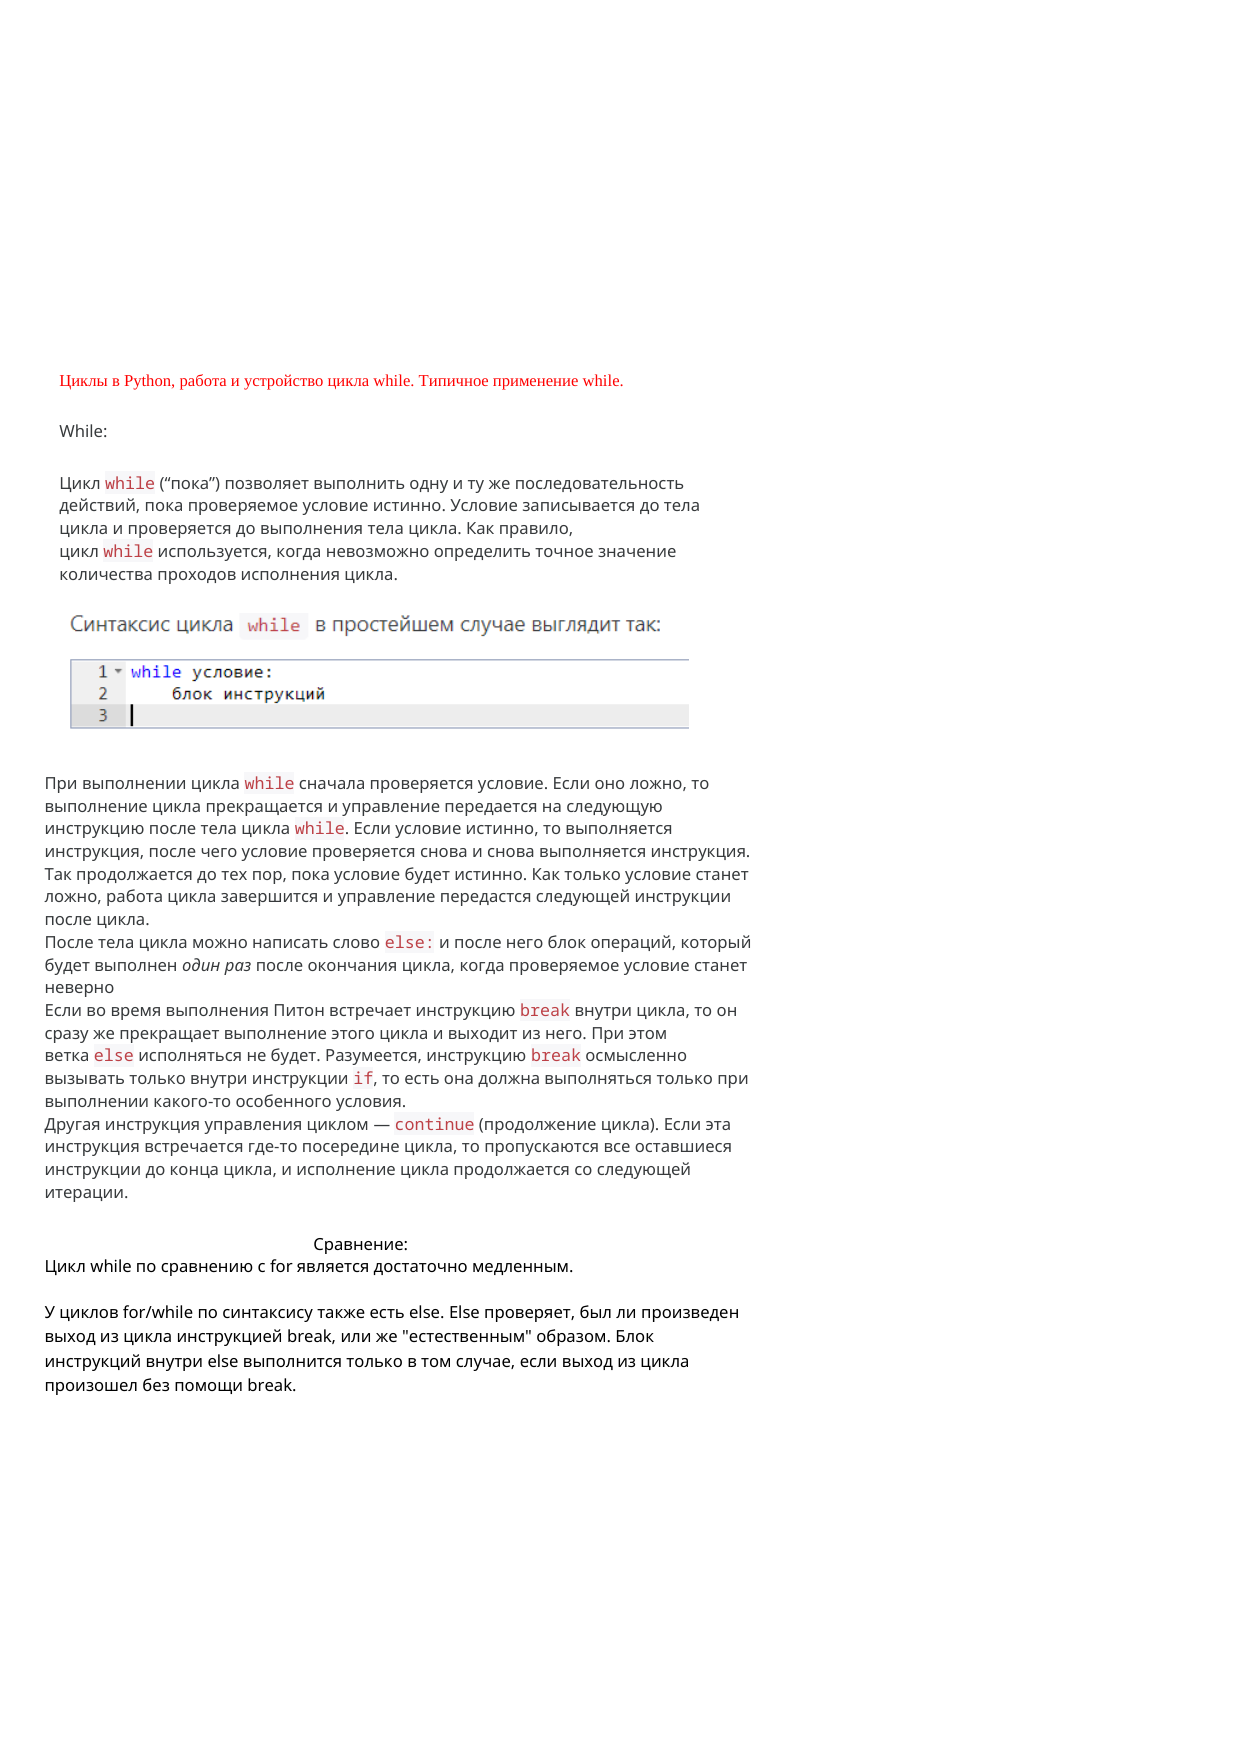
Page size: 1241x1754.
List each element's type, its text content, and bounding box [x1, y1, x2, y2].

text У циклов for/while по синтаксису также есть else. Else проверяет, был ли произведен выход из цикла инструкцией break, или же "естественным" образом. Блок инструкций внутри else выполнится только в том случае, если выход из цикла произошел без помощи break. [44, 1300, 753, 1396]
text Другая инструкция управления циклом — continue (продолжение цикла). Если эта инструкция встречается где-то посередине цикла, то пропускаются все оставшиеся инструкции до конца цикла, и исполнение цикла продолжается со следующей итерации. [44, 1112, 753, 1203]
text Цикл while по сравнению с for является достаточно медленным. [44, 1255, 753, 1278]
text While: [59, 419, 753, 442]
picture [51, 613, 689, 736]
text Сравнение: [44, 1232, 753, 1255]
text Если во время выполнения Питон встречает инструкцию break внутри цикла, то он сразу же прекращает выполнение этого цикла и выходит из него. При этом ветка else исполняться не будет. Разумеется, инструкцию break осмысленно вызывать только внутри инструкции if, то есть она должна выполняться только при выполнении какого-то особенного условия. [44, 999, 753, 1112]
text После тела цикла можно написать слово else: и после него блок операций, который будет выполнен один раз после окончания цикла, когда проверяемое условие станет неверно [114, 931, 753, 999]
text Циклы в Python, работа и устройство цикла while. Типичное применение while. [59, 371, 679, 390]
text При выполнении цикла while сначала проверяется условие. Если оно ложно, то выполнение цикла прекращается и управление передается на следующую инструкцию после тела цикла while. Если условие истинно, то выполняется инструкция, после чего условие проверяется снова и снова выполняется инструкция. Так продолжается до тех пор, пока условие будет истинно. Как только условие станет ложно, работа цикла завершится и управление передастся следующей инструкции после цикла. [44, 772, 753, 931]
text Цикл while (“пока”) позволяет выполнить одну и ту же последовательность действий, пока проверяемое условие истинно. Условие записывается до тела цикла и проверяется до выполнения тела цикла. Как правило, цикл while используется, когда невозможно определить точное значение количества проходов исполнения цикла. [59, 471, 753, 585]
